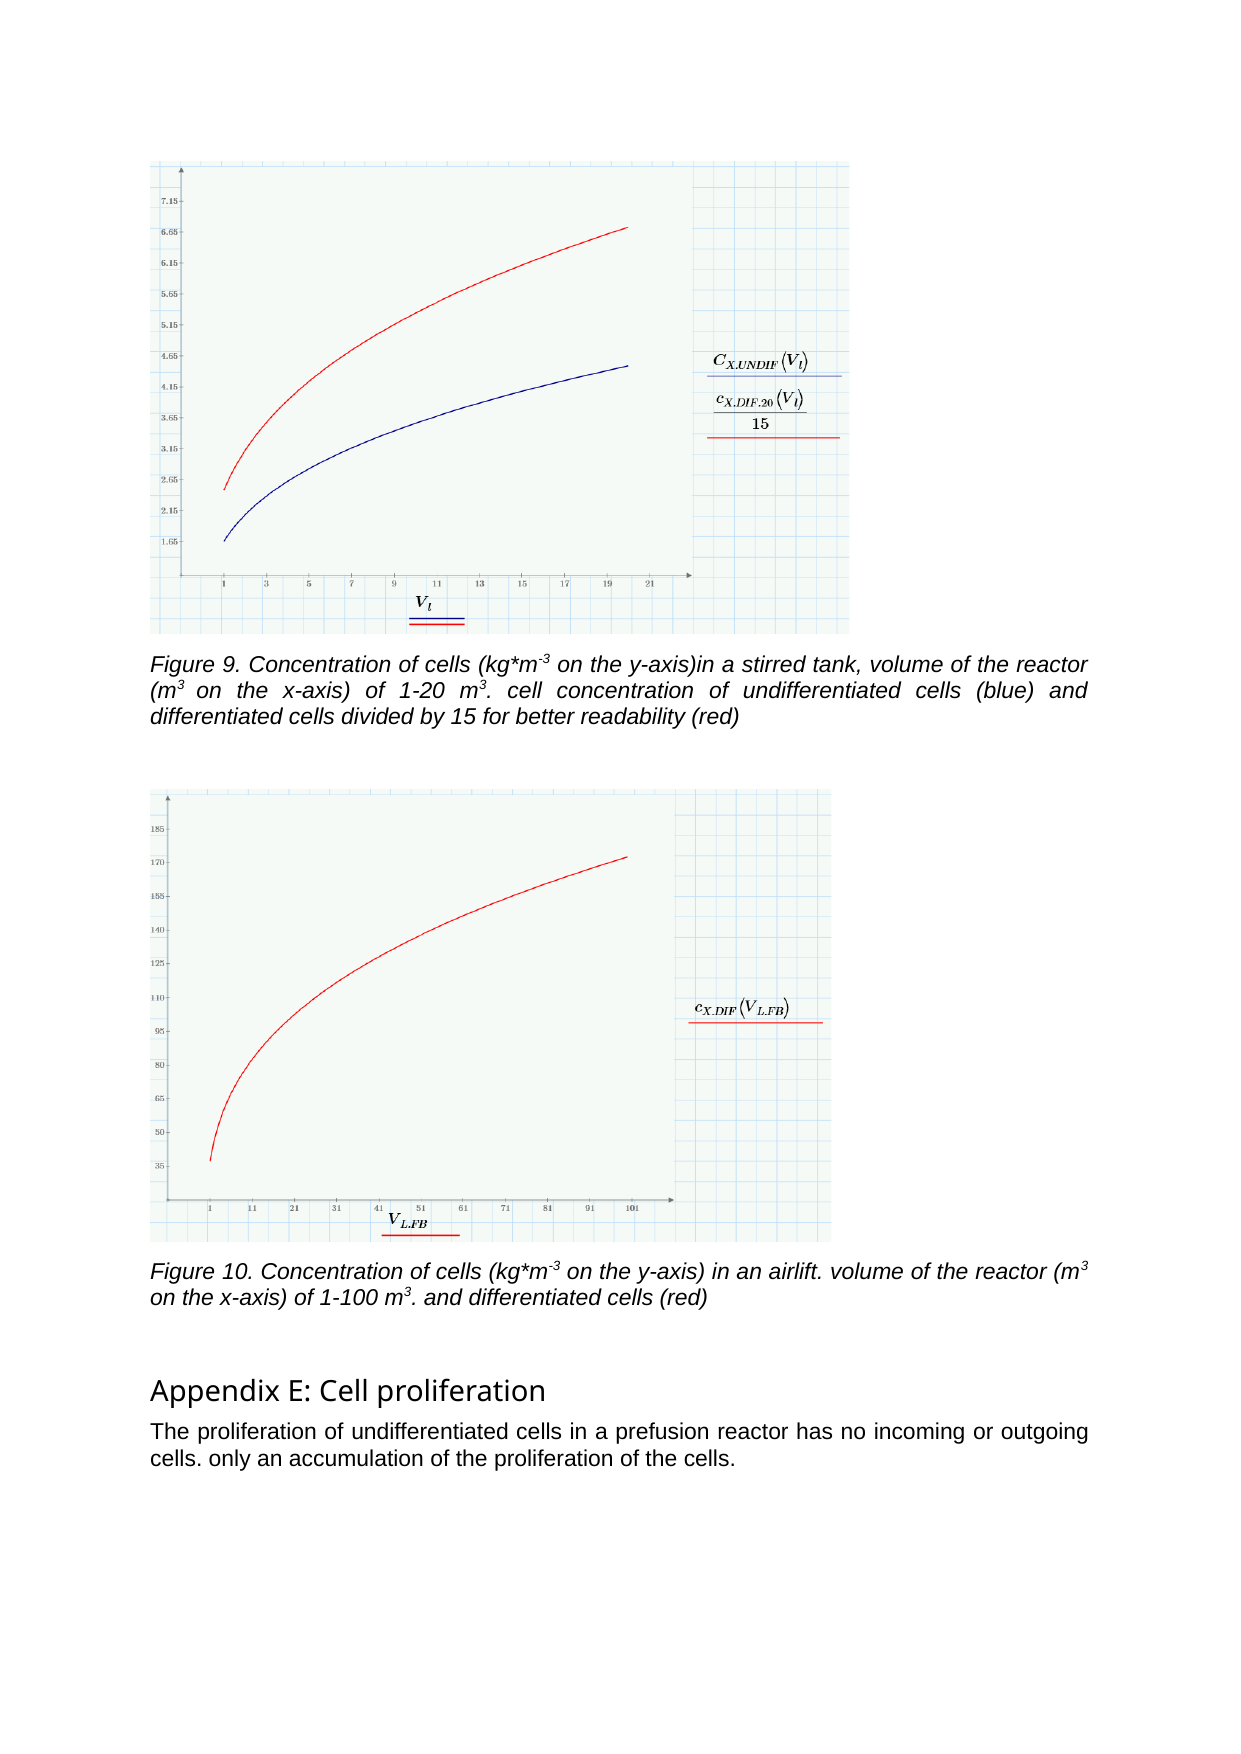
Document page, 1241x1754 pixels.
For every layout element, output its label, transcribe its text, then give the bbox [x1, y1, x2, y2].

subtitle Appendix E: Cell proliferation [150, 1370, 1090, 1410]
text Figure 9. Concentration of cells (kg*m-3 on the y-axis)in a stirred tank, volume of the reactor (m3 on the x-axis) of 1-20 m3. cell concentration of undifferentiated cells (blue) and differentiated cells divided by 15 for better readability (red) [150, 651, 1090, 730]
picture [150, 789, 832, 1242]
picture [150, 161, 850, 634]
text The proliferation of undifferentiated cells in a prefusion reactor has no incoming or outgoing cells. only an accumulation of the proliferation of the cells. [150, 1418, 1090, 1471]
text Figure 10. Concentration of cells (kg*m-3 on the y-axis) in an airlift. volume of the reactor (m3 on the x-axis) of 1-100 m3. and differentiated cells (red) [150, 1258, 1090, 1311]
